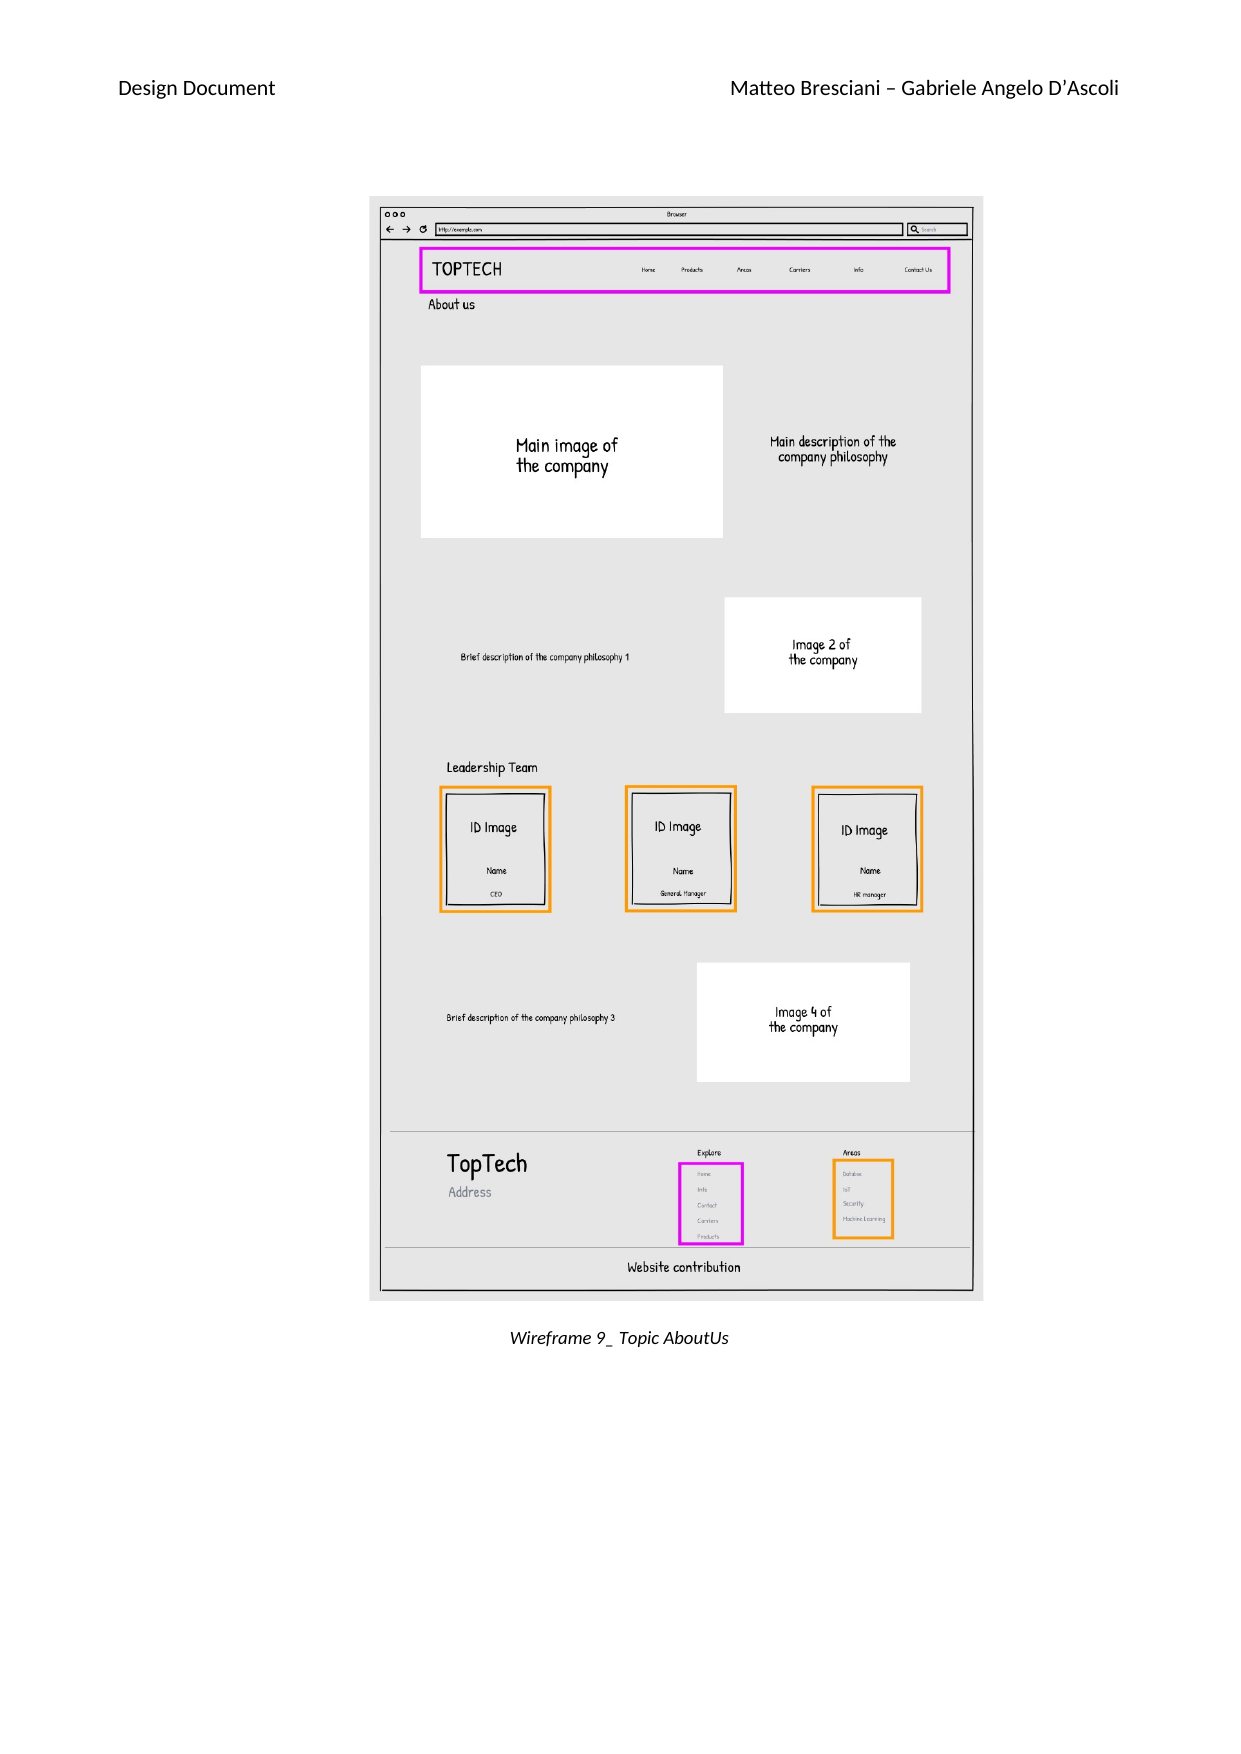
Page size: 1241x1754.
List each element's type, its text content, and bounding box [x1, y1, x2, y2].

picture [369, 196, 984, 1301]
text Wireframe 9_ Topic AboutUs [118, 1326, 1122, 1349]
